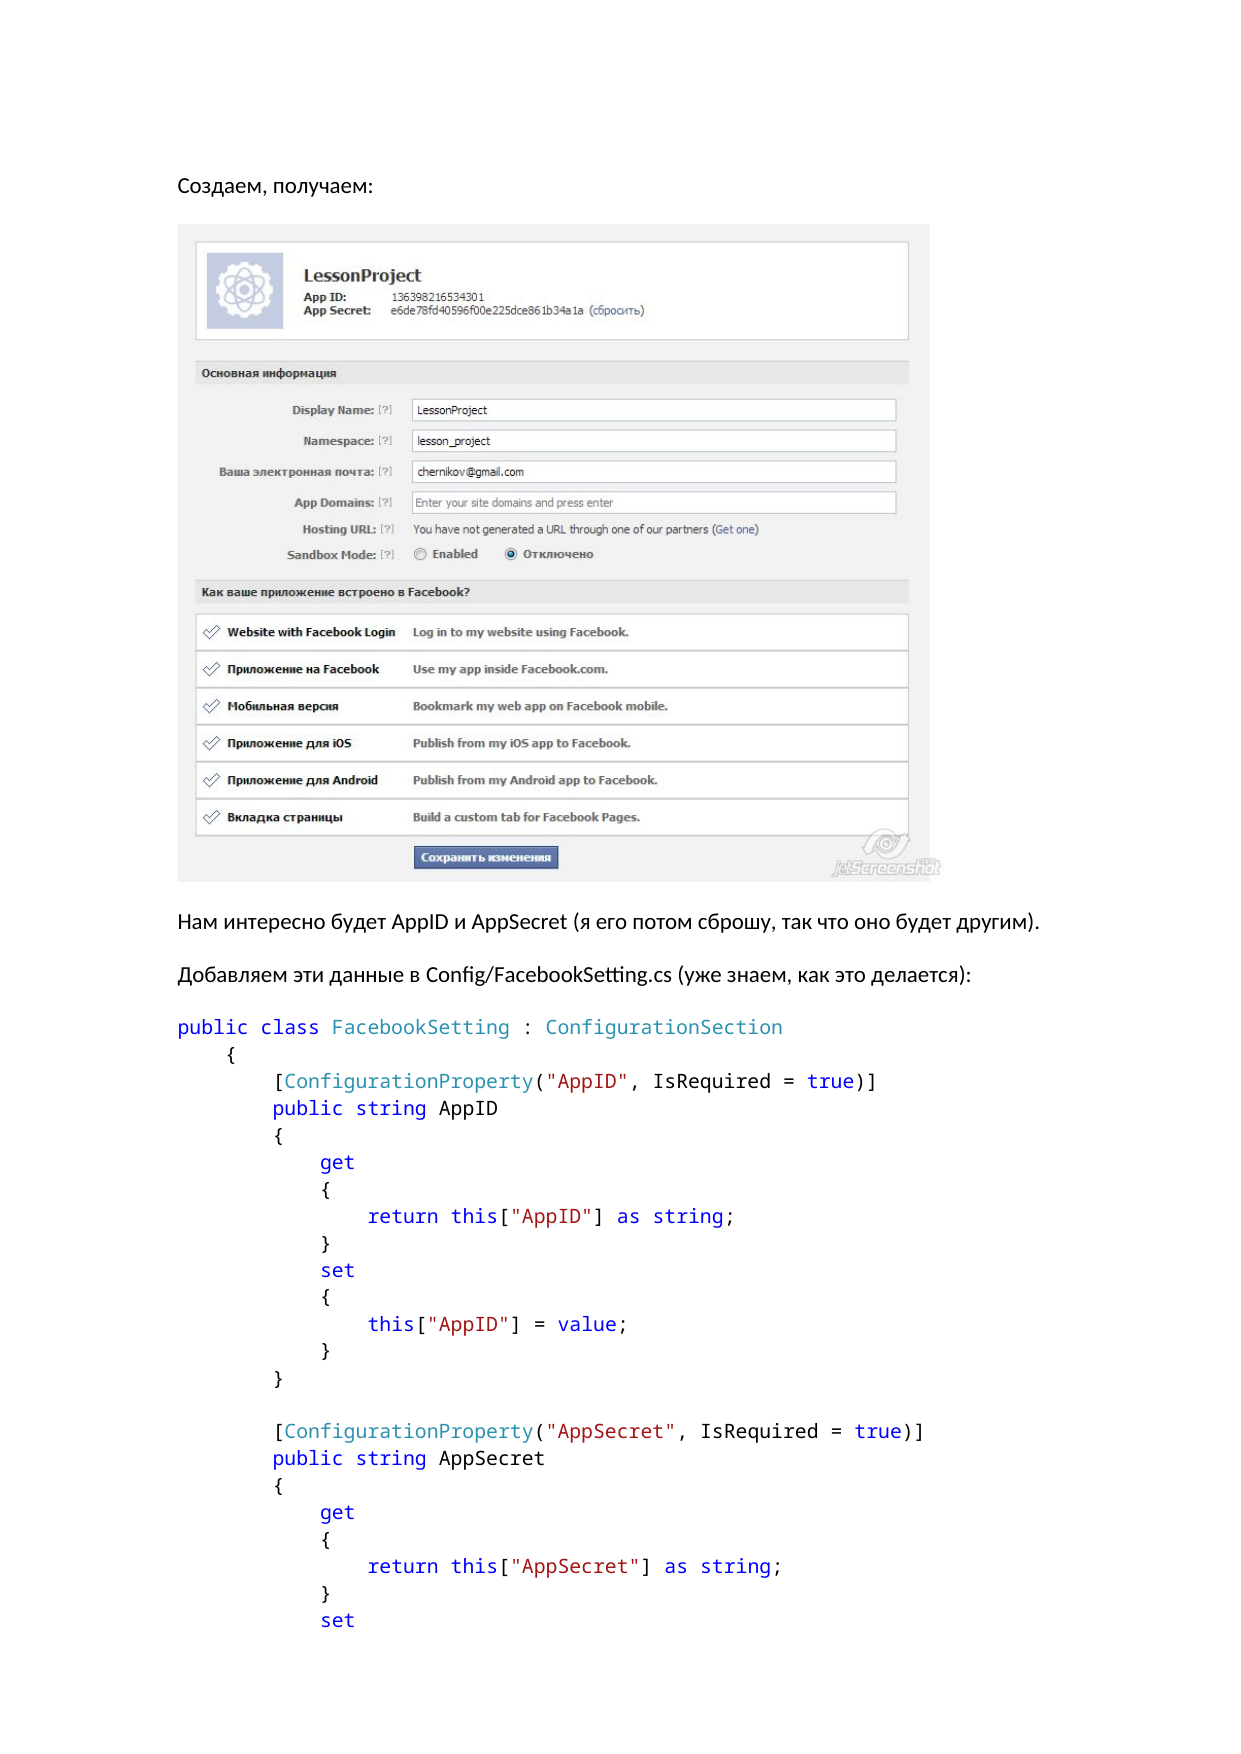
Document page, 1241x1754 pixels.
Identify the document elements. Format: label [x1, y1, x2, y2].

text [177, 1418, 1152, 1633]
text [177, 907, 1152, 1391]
picture [177, 224, 946, 882]
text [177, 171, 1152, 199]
